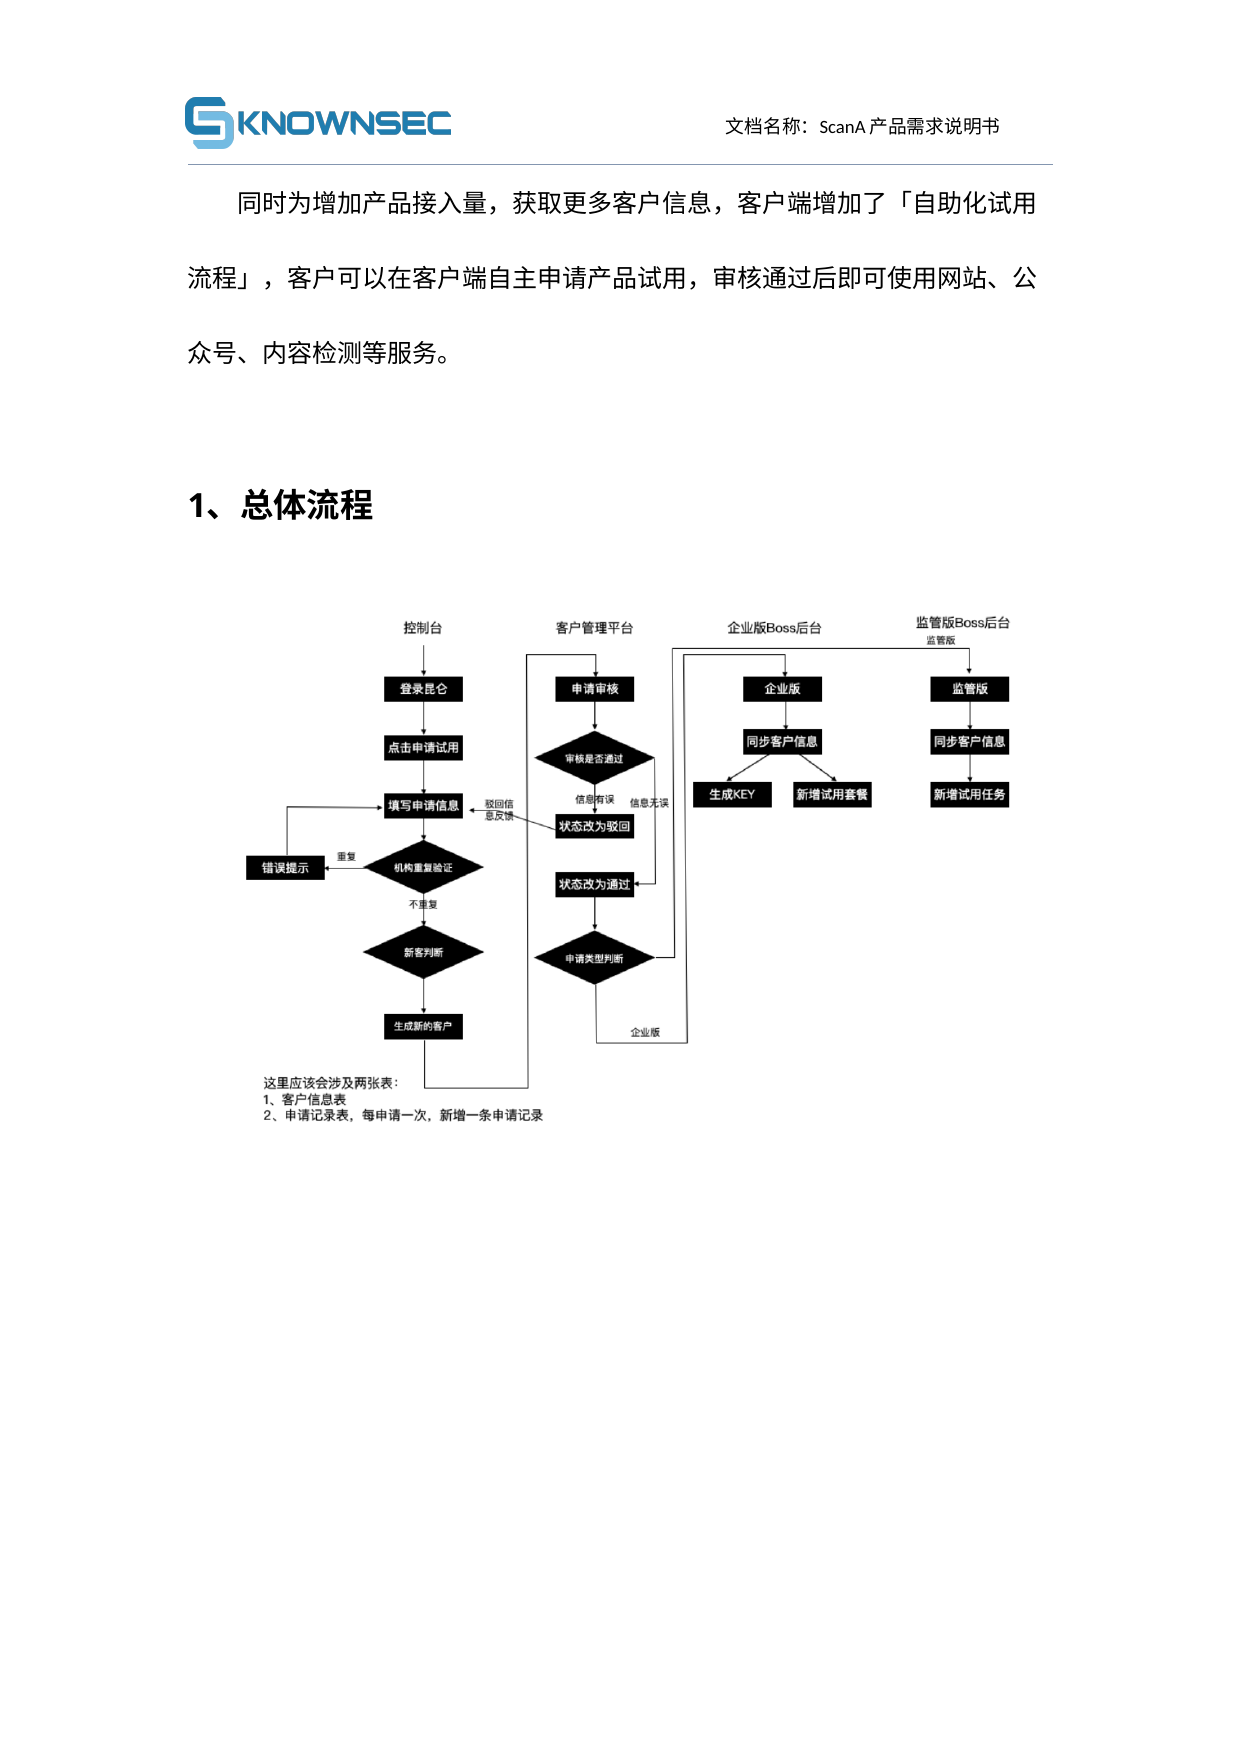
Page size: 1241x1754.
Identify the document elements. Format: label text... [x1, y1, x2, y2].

picture [185, 97, 451, 149]
text 同时为增加产品接入量，获取更多客户信息，客户端增加了「自助化试用流程」，客户可以在客户端自主申请产品试用，审核通过后即可使用网站、公众号、内容检测等服务。 [187, 169, 1053, 384]
subtitle 1、总体流程 [187, 470, 1053, 535]
picture [187, 613, 1053, 1135]
